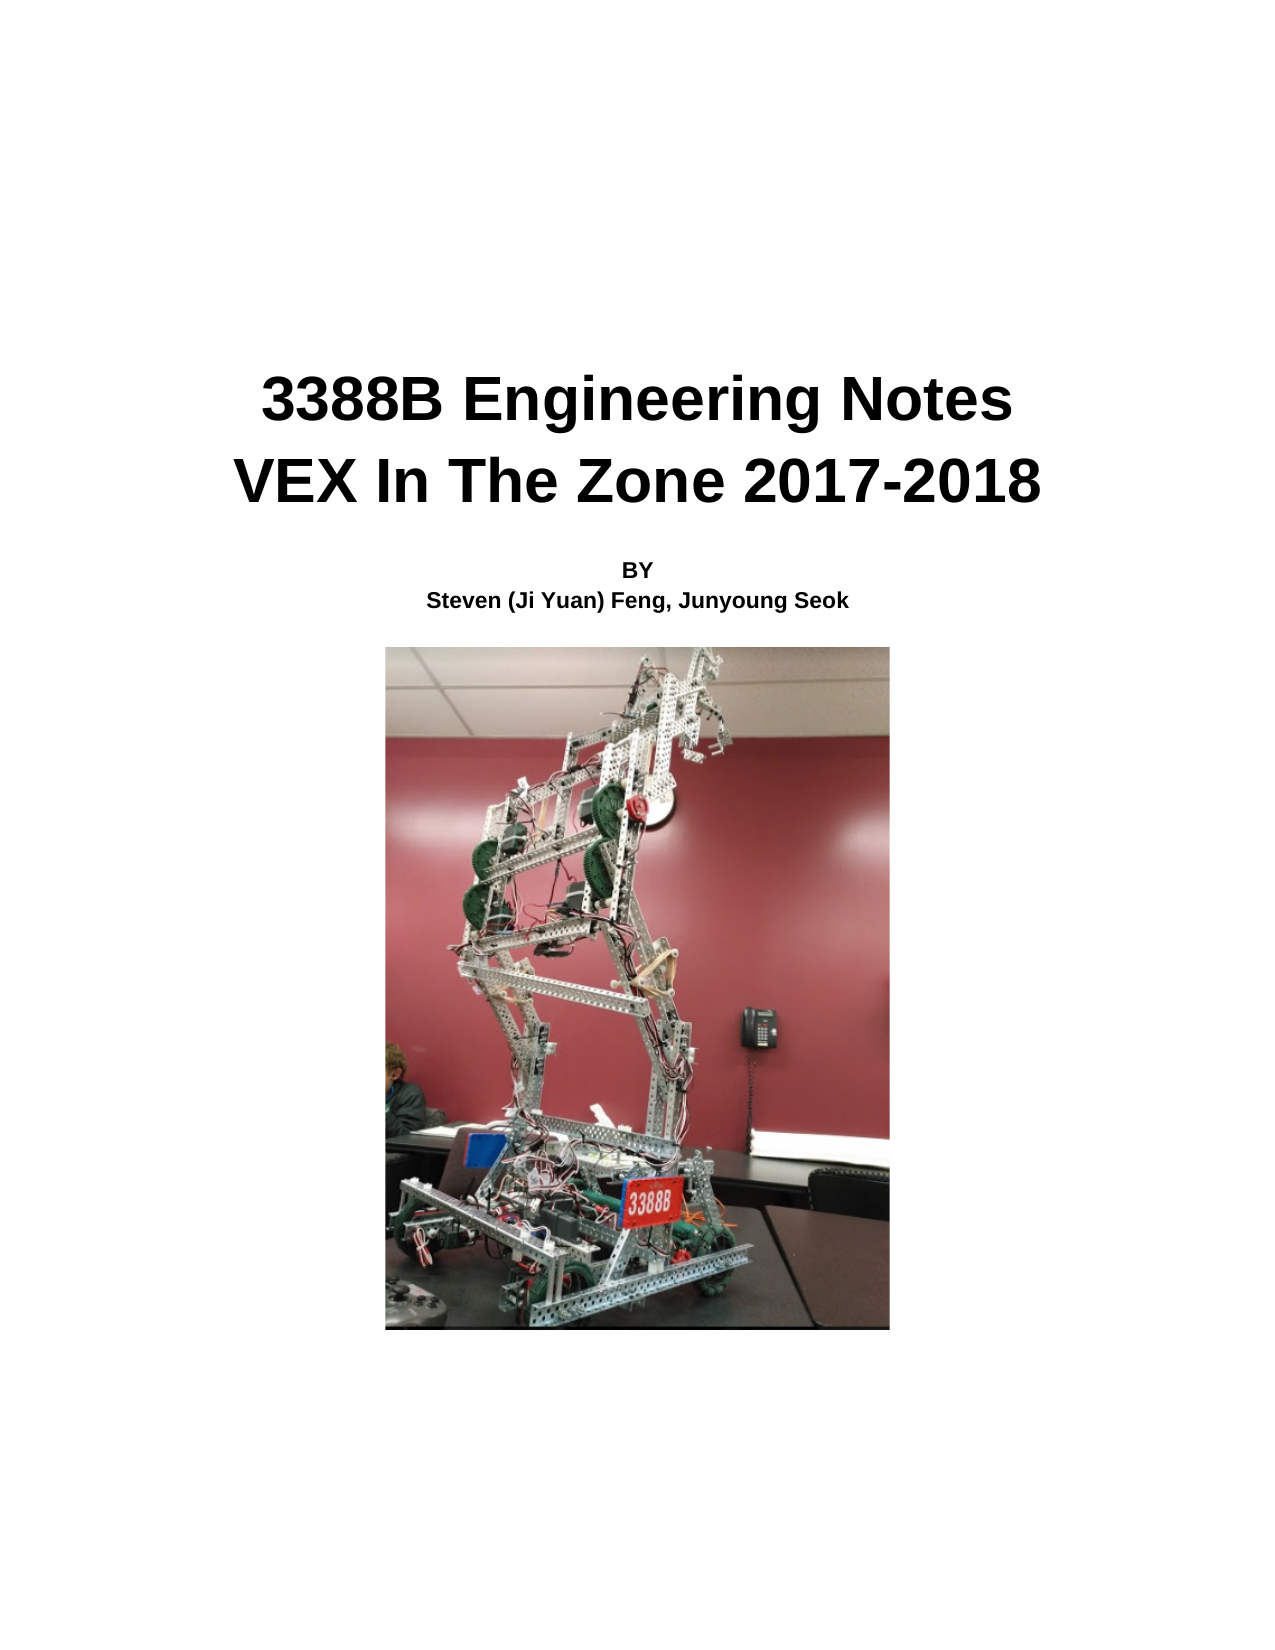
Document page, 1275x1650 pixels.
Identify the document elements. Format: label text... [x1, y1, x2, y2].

text 3388B Engineering Notes [112, 361, 1162, 433]
text BY [112, 557, 1162, 583]
text VEX In The Zone 2017-2018 [112, 444, 1162, 516]
text Steven (Ji Yuan) Feng, Junyoung Seok [112, 587, 1162, 613]
picture [385, 647, 890, 1330]
